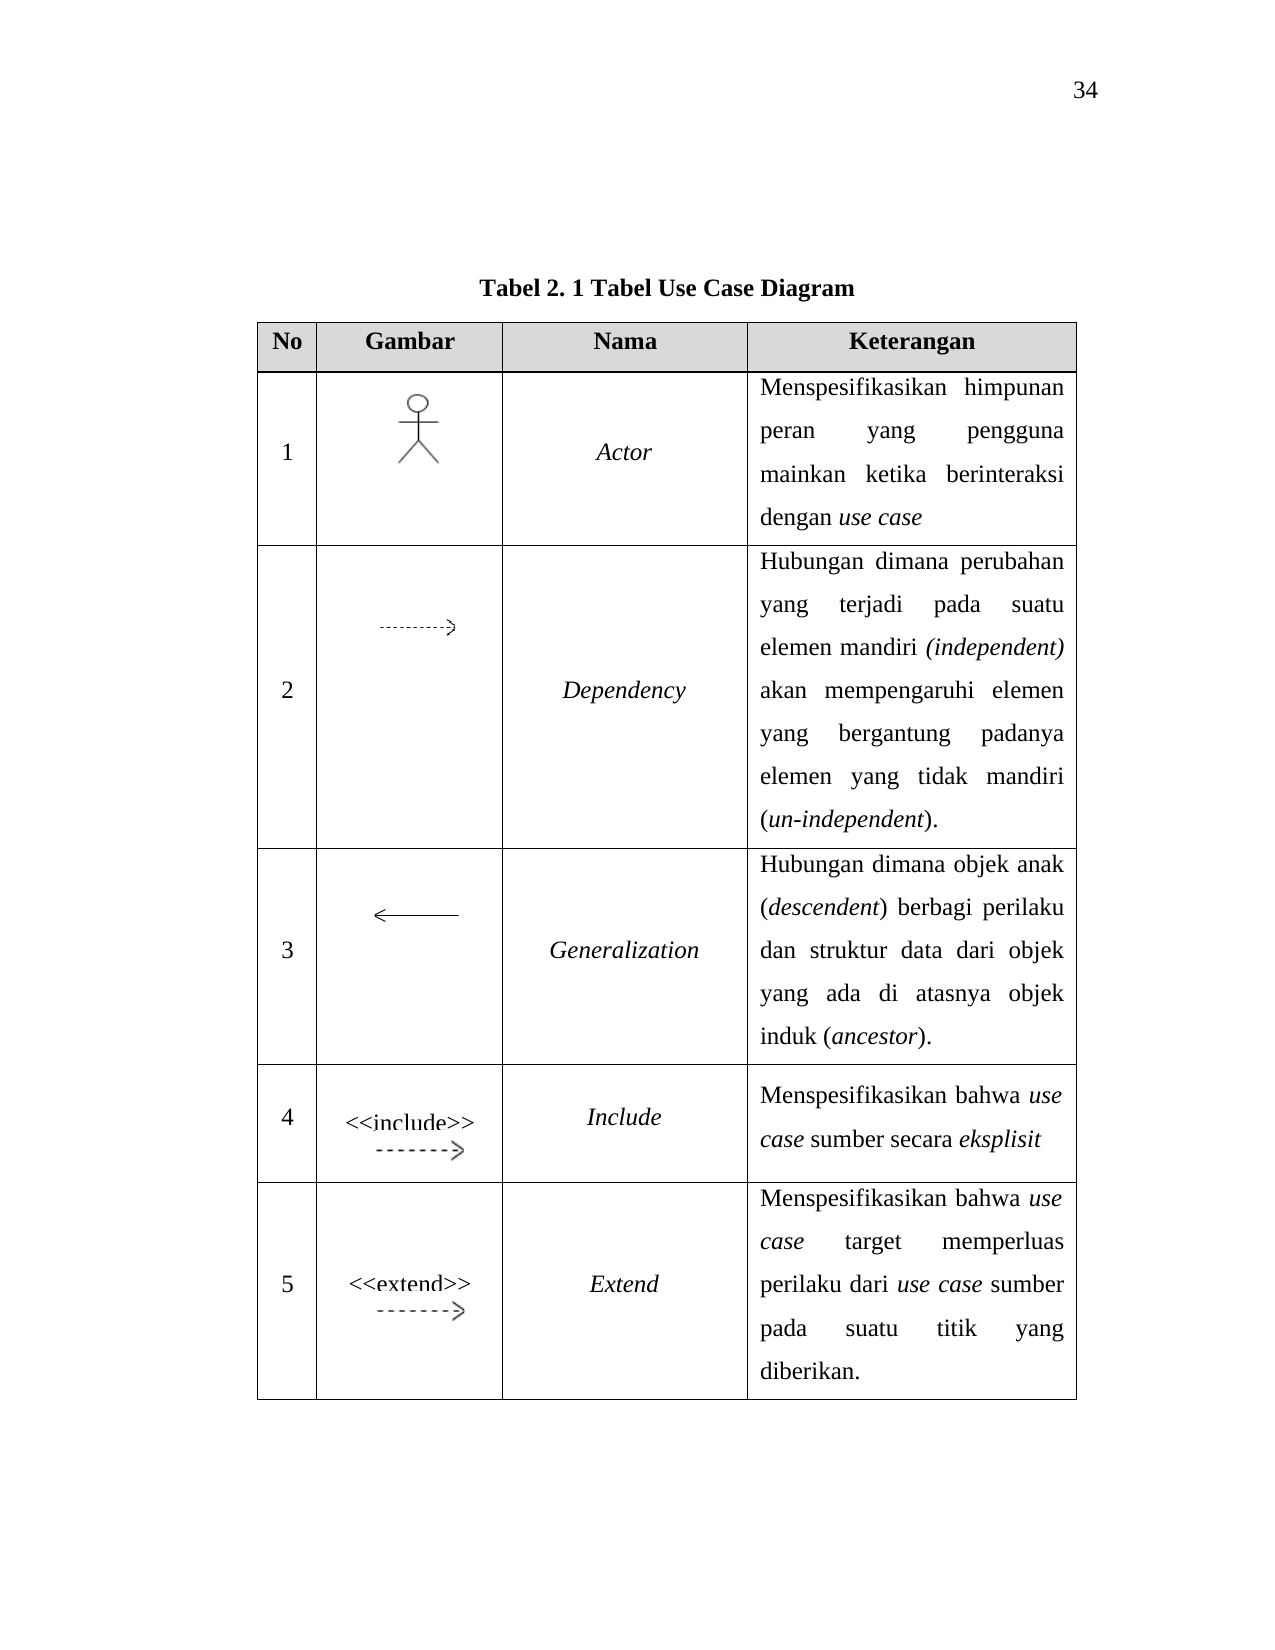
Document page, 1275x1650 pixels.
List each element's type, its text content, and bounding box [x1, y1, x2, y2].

table_cell Generalization [503, 849, 747, 1064]
table_cell 5 [258, 1183, 316, 1399]
table_cell Include [503, 1065, 747, 1182]
table_cell 3 [258, 849, 316, 1064]
table_header Nama [503, 323, 747, 371]
table_cell Menspesifikasikan himpunan peran yang pengguna mainkan ketika berinteraksi dengan use case [748, 373, 1076, 545]
table_cell Menspesifikasikan bahwa use case sumber secara eksplisit [748, 1065, 1076, 1182]
picture [375, 1130, 464, 1176]
table_cell [317, 546, 502, 848]
table_cell Hubungan dimana perubahan yang terjadi pada suatu elemen mandiri (independent) akan mempengaruhi elemen yang bergantung padanya elemen yang tidak mandiri (un-independent). [748, 546, 1076, 848]
table_cell [317, 373, 502, 545]
table_cell Hubungan dimana objek anak (descendent) berbagi perilaku dan struktur data dari objek yang ada di atasnya objek induk (ancestor). [748, 849, 1076, 1064]
table_cell 1 [258, 373, 316, 545]
table_cell 2 [258, 546, 316, 848]
table_header Gambar [317, 323, 502, 371]
picture [381, 391, 455, 476]
table_cell <<include>> [317, 1065, 502, 1182]
picture [377, 607, 456, 650]
table_header Keterangan [748, 323, 1076, 371]
table_cell Dependency [503, 546, 747, 848]
table_cell Menspesifikasikan bahwa use case target memperluas perilaku dari use case sumber pada suatu titik yang diberikan. [748, 1183, 1076, 1399]
picture [376, 1291, 465, 1336]
table_cell [317, 849, 502, 1064]
table_header No [258, 323, 316, 371]
table_cell Actor [503, 373, 747, 545]
table_cell Extend [503, 1183, 747, 1399]
table_cell 4 [258, 1065, 316, 1182]
table_cell <<extend>> [317, 1183, 502, 1399]
picture [374, 896, 459, 940]
